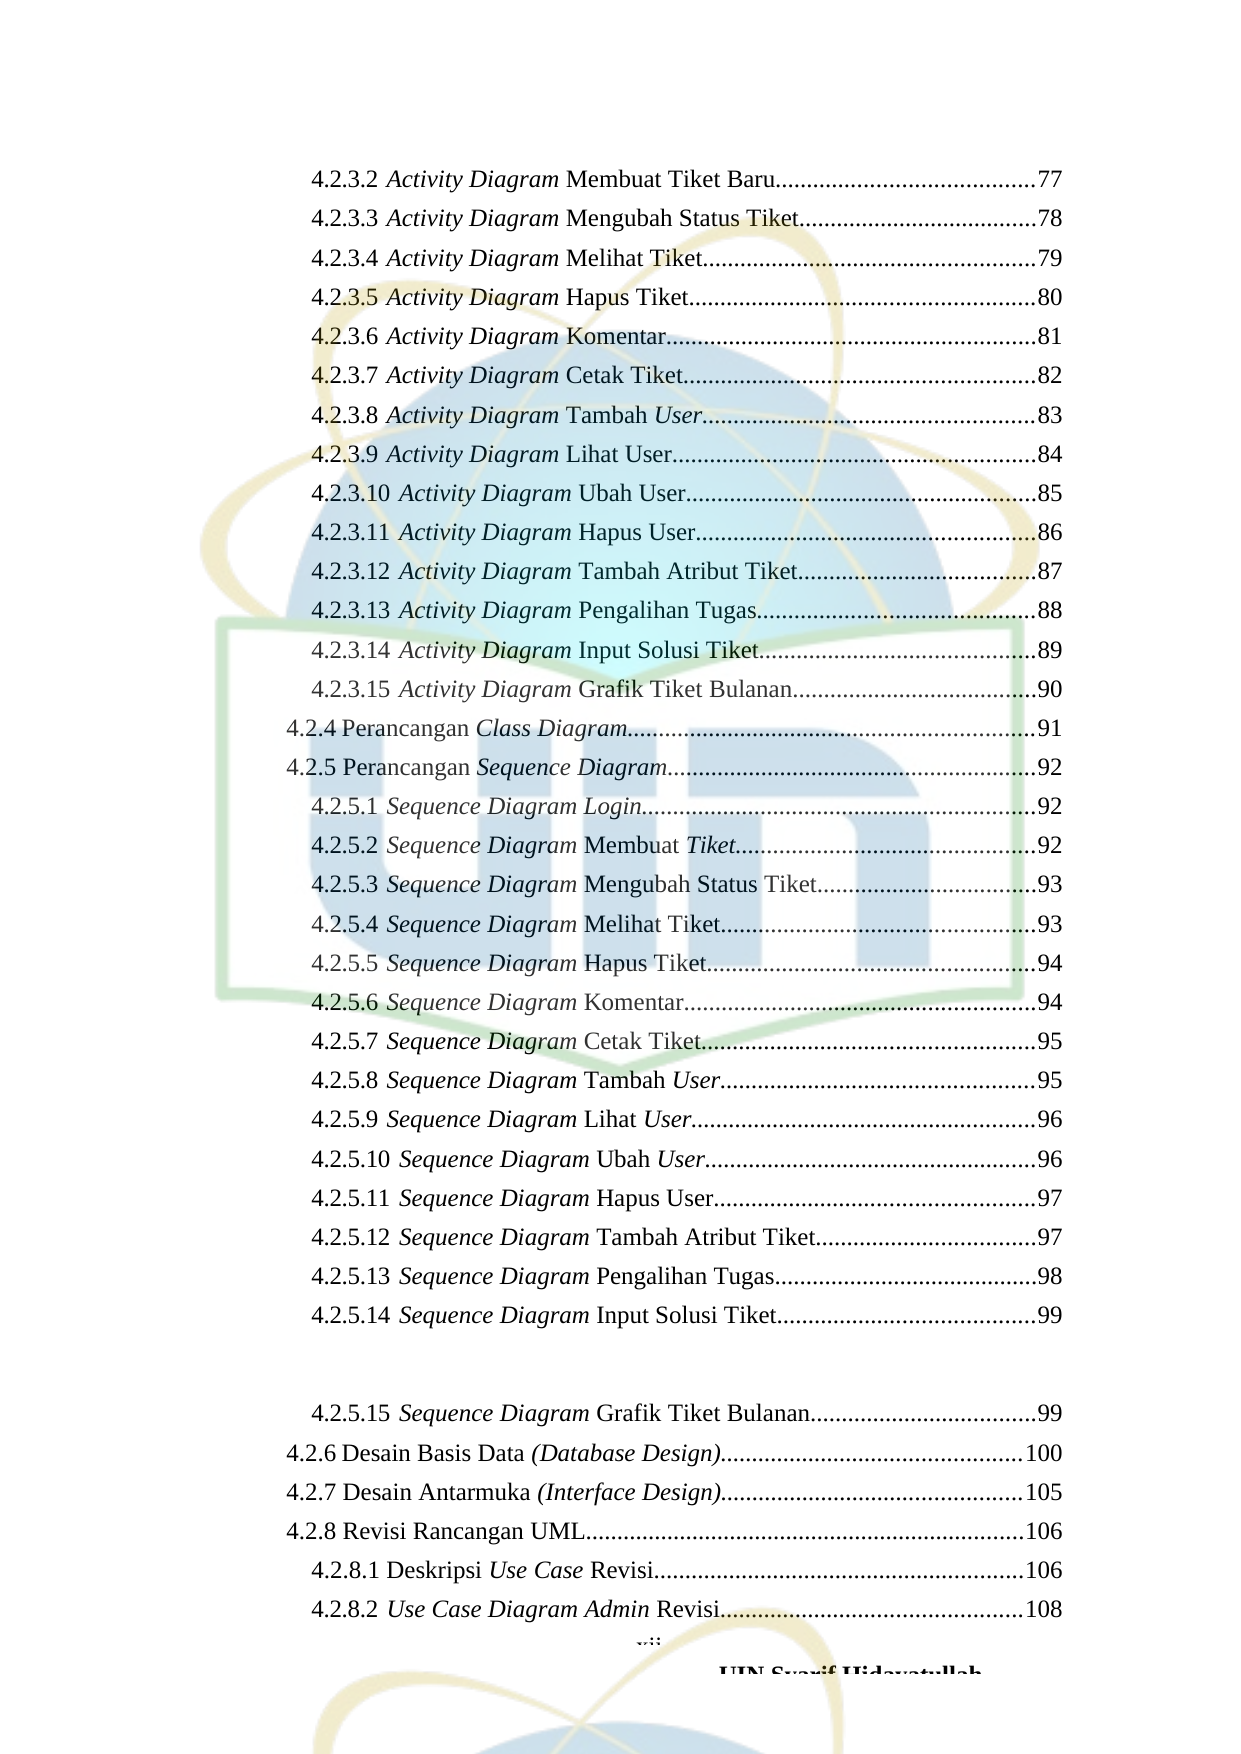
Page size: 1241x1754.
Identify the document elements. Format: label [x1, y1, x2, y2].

picture [0, 1599, 1241, 1754]
picture [0, 209, 1241, 1089]
